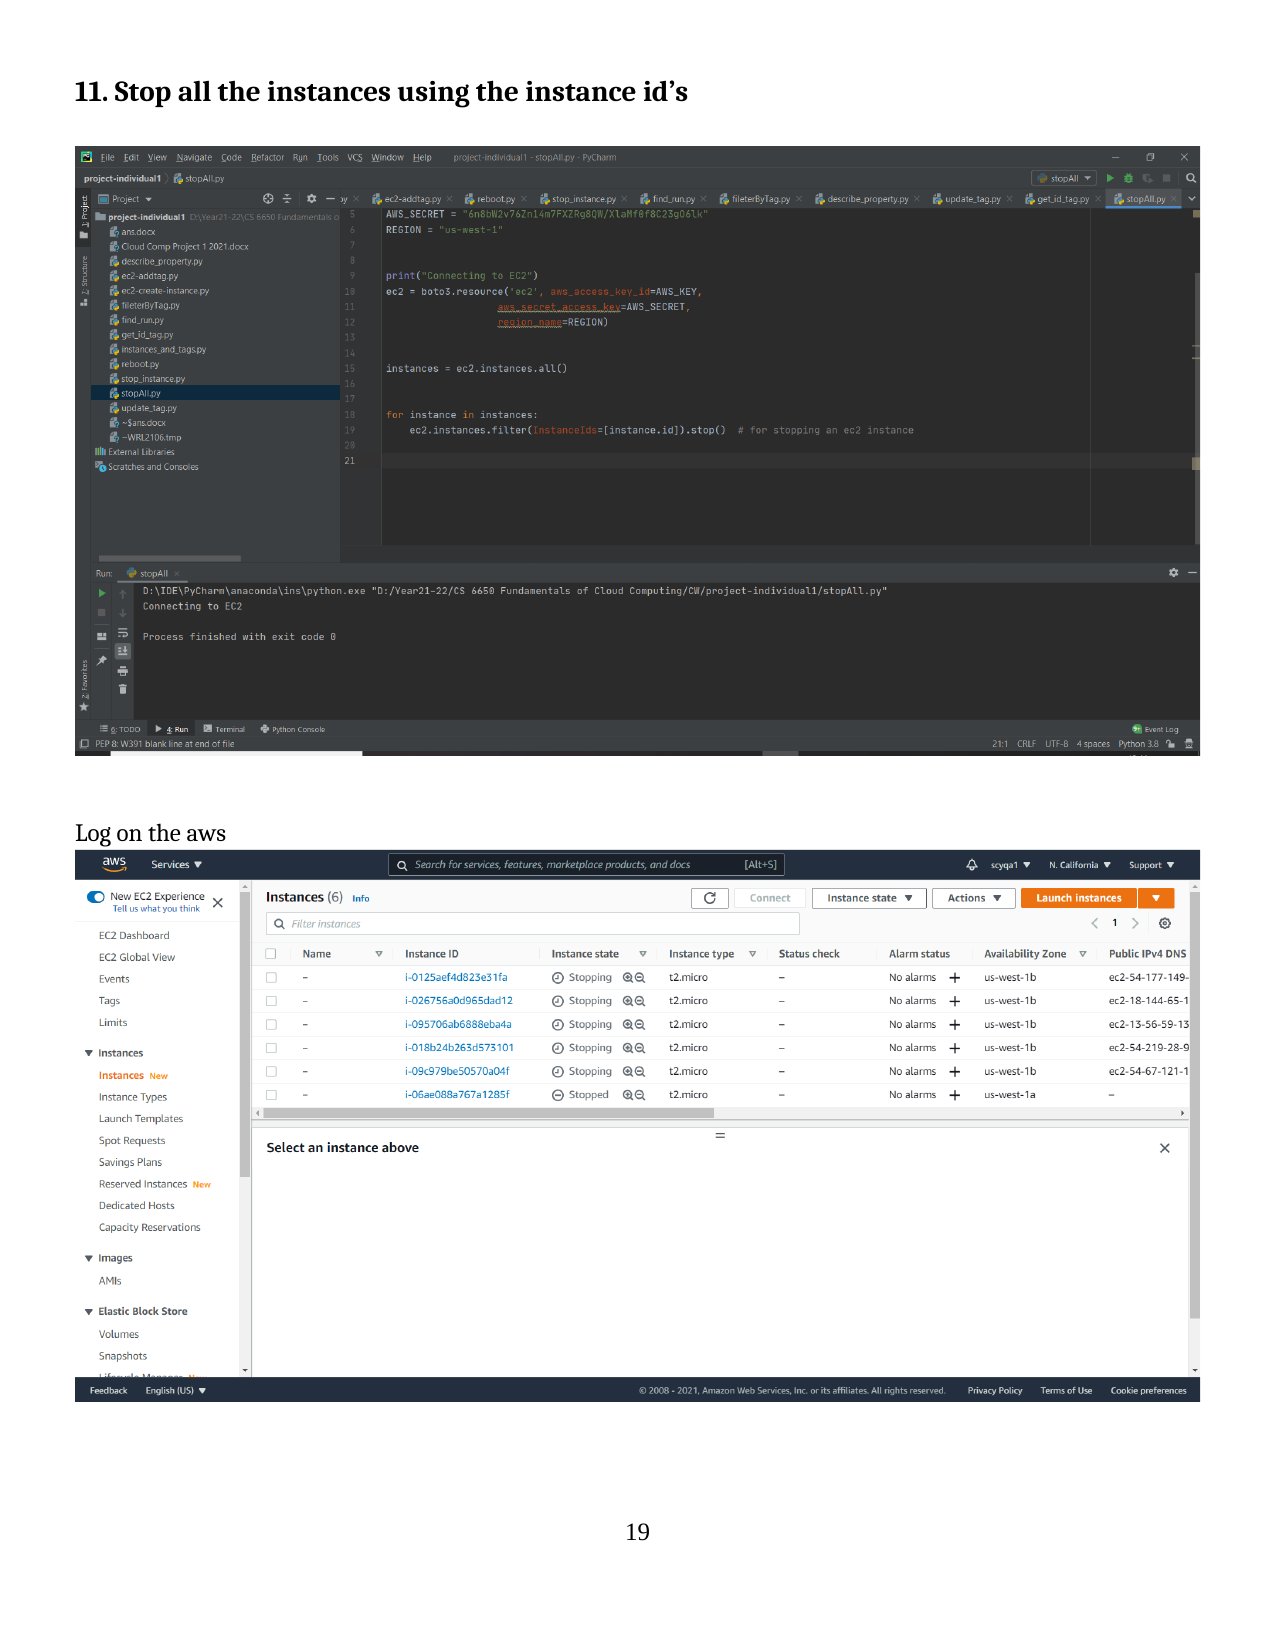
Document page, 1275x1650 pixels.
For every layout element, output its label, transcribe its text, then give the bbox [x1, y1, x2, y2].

text Log on the aws [75, 819, 1200, 848]
picture [75, 849, 1200, 1402]
text 11. Stop all the instances using the instance id’s [75, 75, 1200, 108]
picture [75, 146, 1200, 756]
